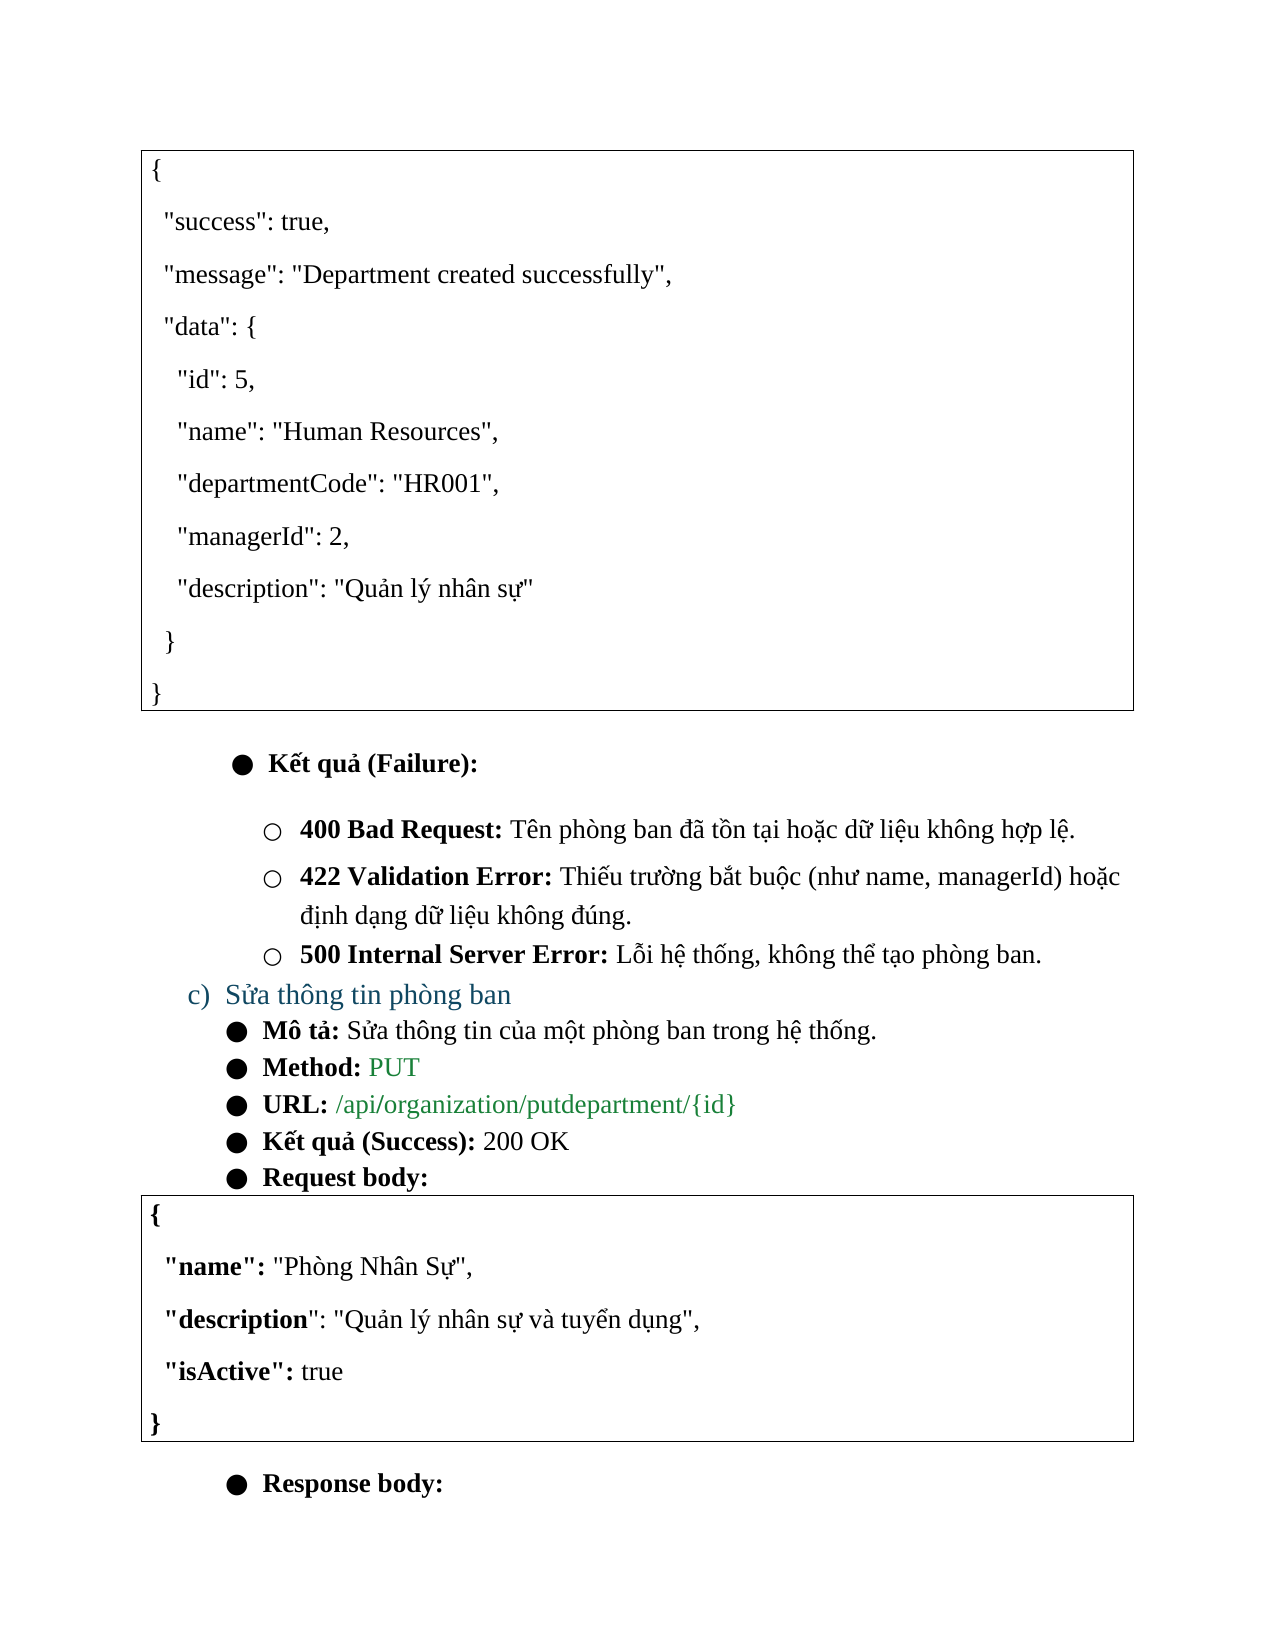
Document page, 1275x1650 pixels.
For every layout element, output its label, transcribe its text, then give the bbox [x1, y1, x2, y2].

text { [142, 1196, 1133, 1229]
text "departmentCode": "HR001", [142, 464, 1133, 499]
list 400 Bad Request: Tên phòng ban đã tồn tại hoặc dữ liệu không hợp lệ. [262, 805, 1125, 852]
text "name": "Phòng Nhân Sự", [142, 1247, 1133, 1281]
text "description": "Quản lý nhân sự" [142, 569, 1133, 603]
text "success": true, [142, 202, 1133, 237]
text "name": "Human Resources", [142, 412, 1133, 446]
text { [142, 151, 1133, 184]
list Kết quả (Success): 200 OK [225, 1121, 1125, 1158]
list URL: /api/organization/putdepartment/{id} [225, 1084, 1125, 1121]
list Response body: [225, 1463, 1125, 1500]
list Kết quả (Failure): [231, 733, 1125, 788]
text "isActive": true [142, 1352, 1133, 1386]
text "data": { [142, 307, 1133, 341]
list 500 Internal Server Error: Lỗi hệ thống, không thể tạo phòng ban. [262, 930, 1125, 977]
list Mô tả: Sửa thông tin của một phòng ban trong hệ thống. [225, 1010, 1125, 1047]
text "id": 5, [142, 359, 1133, 394]
text } [142, 622, 1133, 656]
text "message": "Department created successfully", [142, 255, 1133, 289]
list Request body: [225, 1158, 1125, 1195]
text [142, 1299, 1133, 1334]
text "managerId": 2, [142, 517, 1133, 551]
list Method: PUT [225, 1047, 1125, 1084]
subtitle Sửa thông tin phòng ban [187, 977, 1125, 1010]
text } [142, 674, 1133, 710]
text } [142, 1404, 1133, 1441]
list 422 Validation Error: Thiếu trường bắt buộc (như name, managerId) hoặc định dạng dữ liệu không đúng. [262, 852, 1125, 930]
